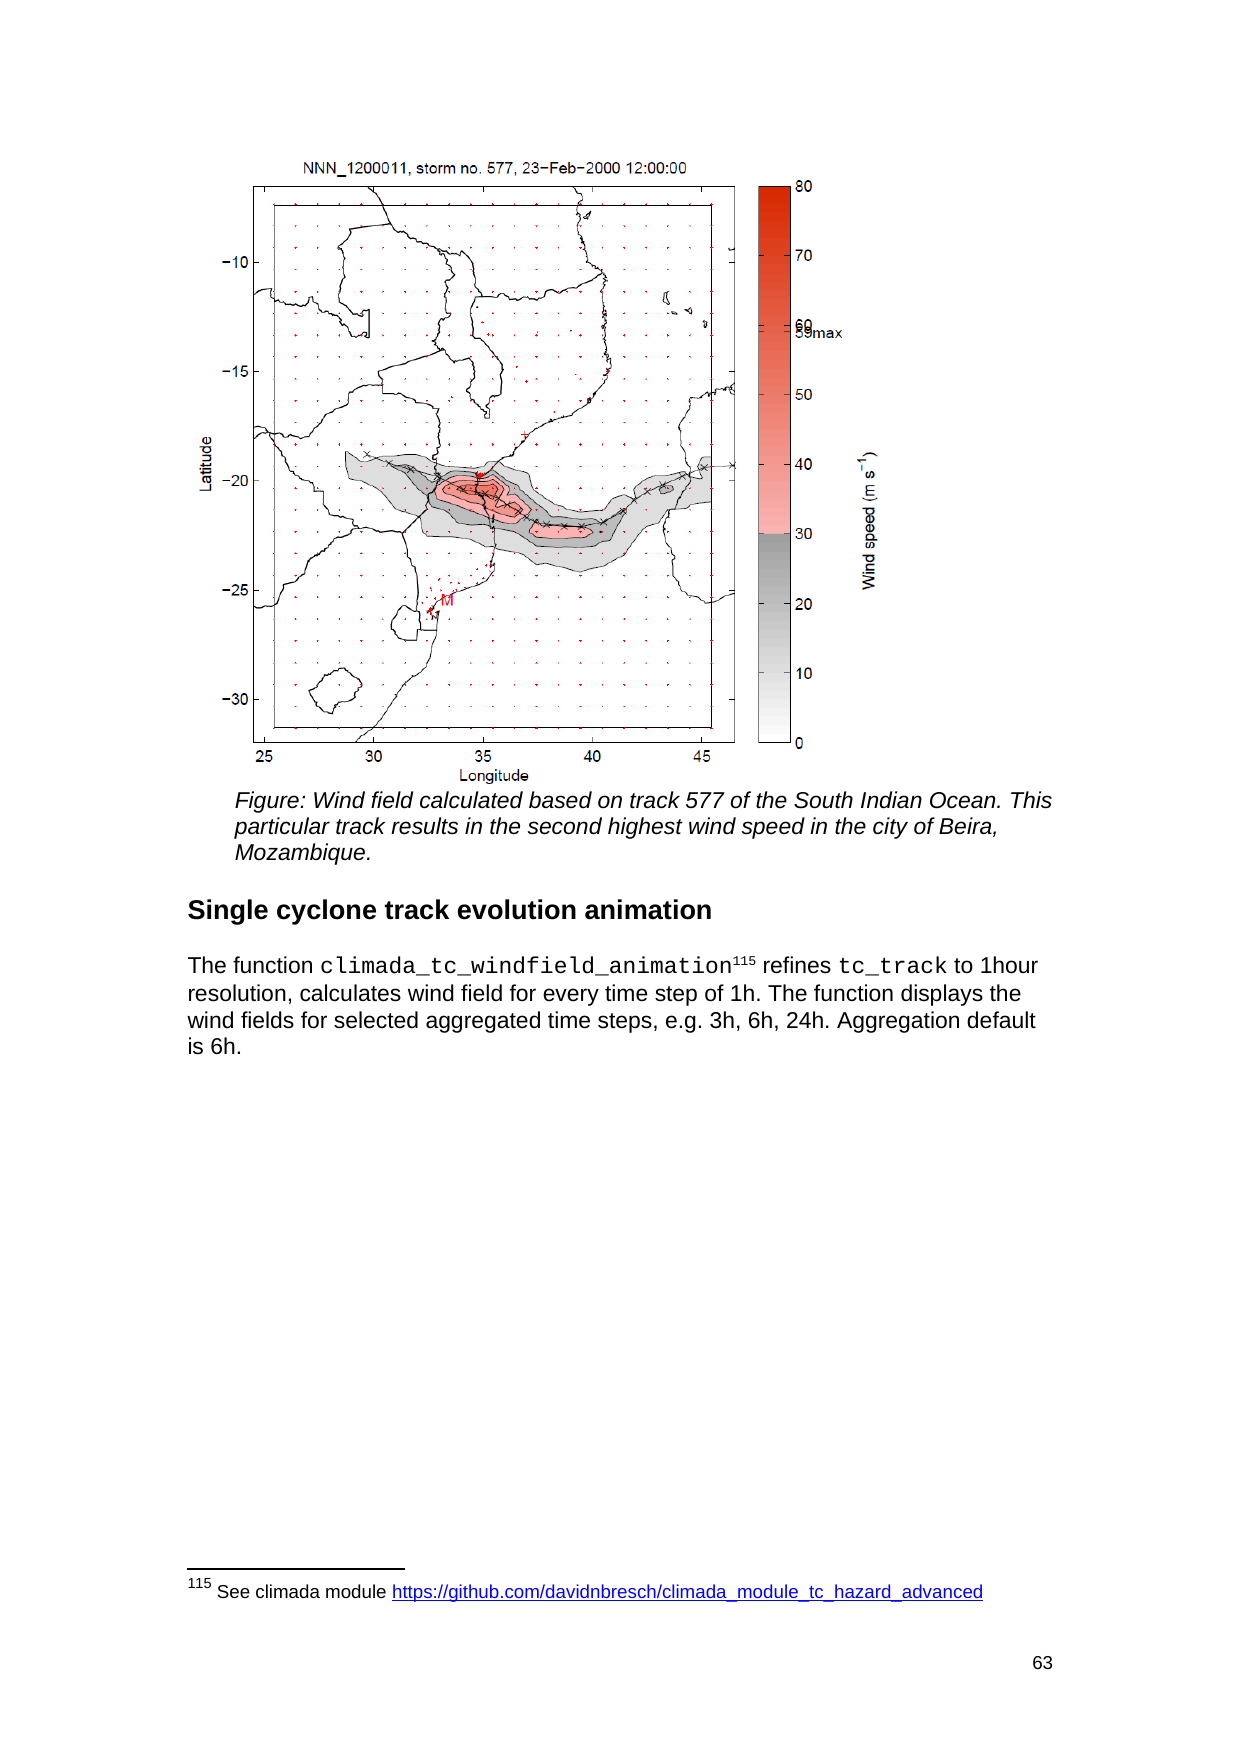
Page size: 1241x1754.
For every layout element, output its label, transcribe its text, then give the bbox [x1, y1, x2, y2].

text Figure: Wind field calculated based on track 577 of the South Indian Ocean. This particular track results in the second highest wind speed in the city of Beira, Mozambique. [234, 787, 1053, 866]
subtitle Single cyclone track evolution animation [187, 894, 1053, 926]
text The function climada_tc_windfield_animation refines tc_track to 1hour resolution, calculates wind field for every time step of 1h. The function displays the wind fields for selected aggregated time steps, e.g. 3h, 6h, 24h. Aggregation default is 6h. [187, 952, 1053, 1059]
